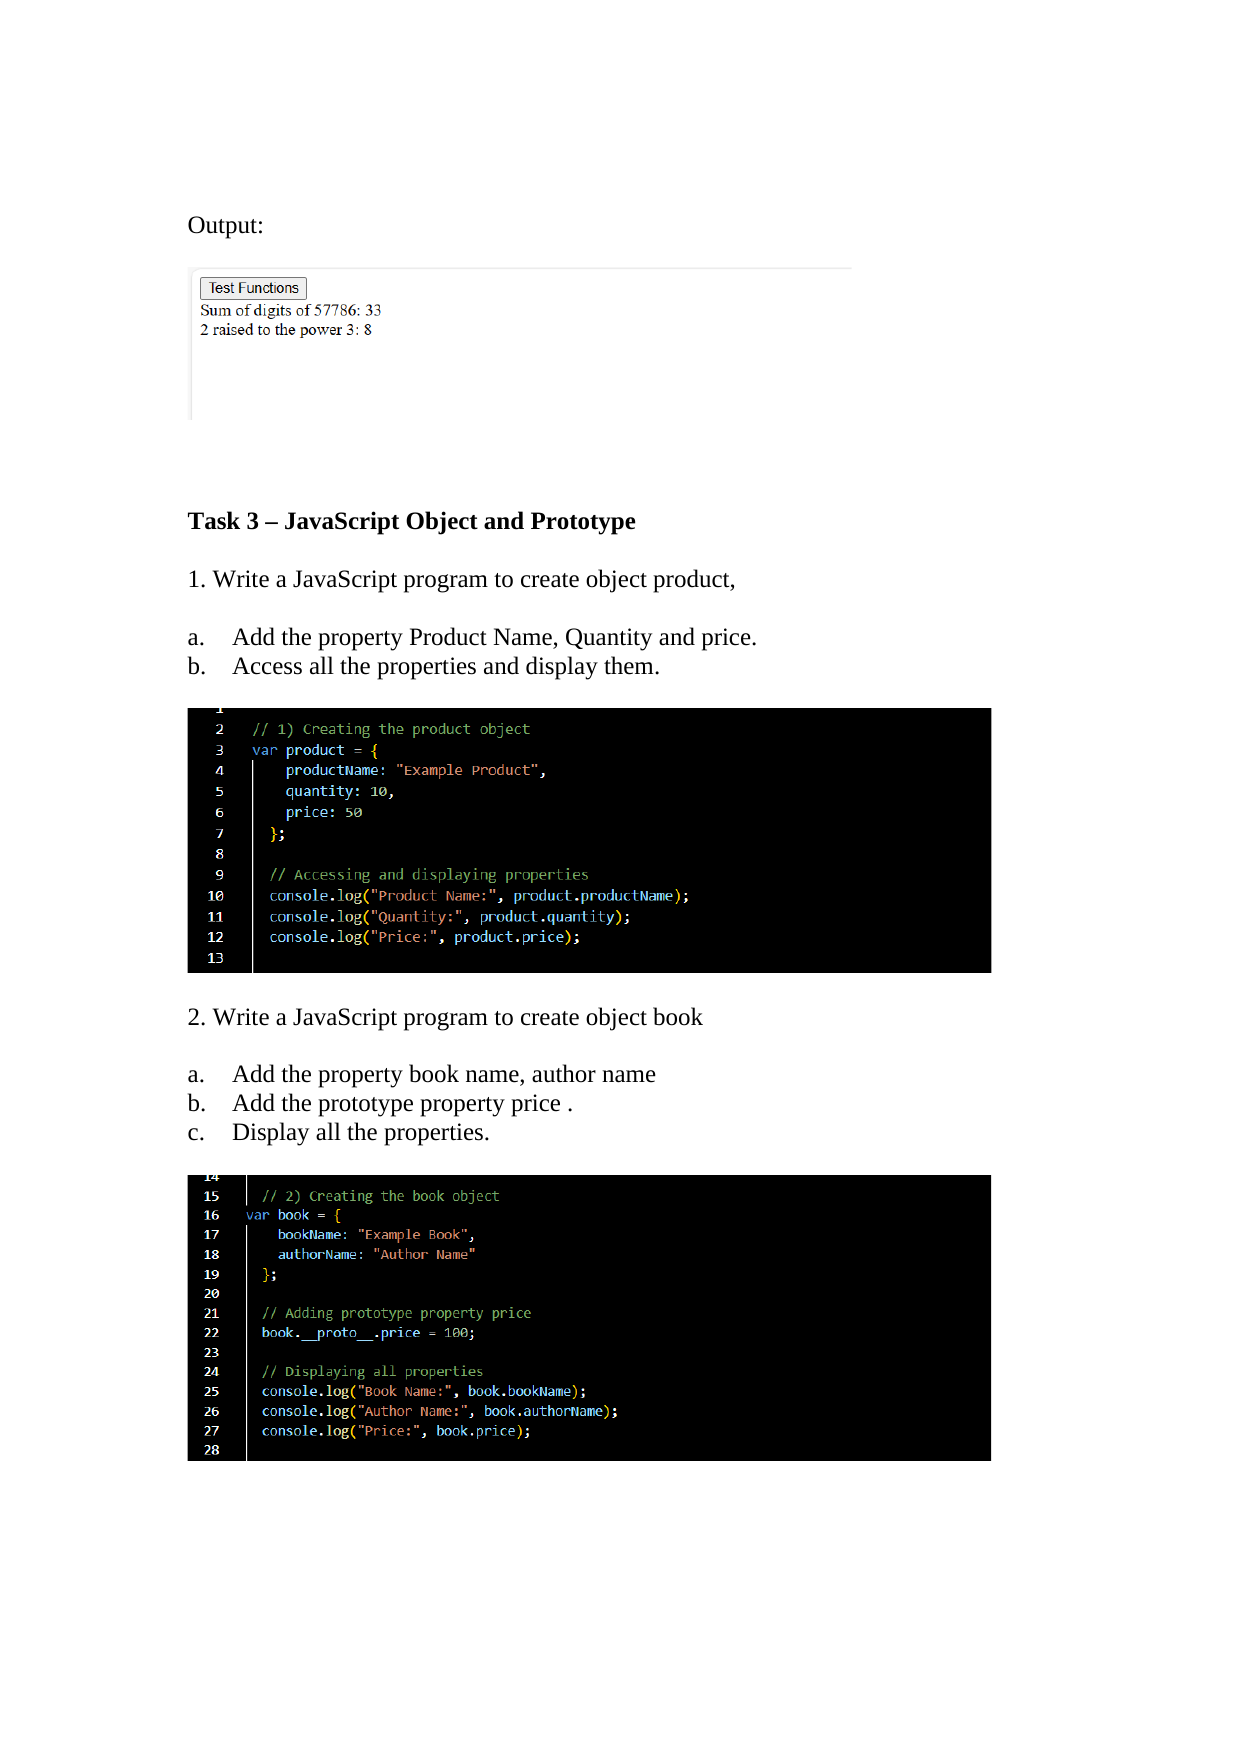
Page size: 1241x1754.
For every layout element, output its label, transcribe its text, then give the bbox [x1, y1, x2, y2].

picture [187, 708, 992, 973]
list Display all the properties. [187, 1117, 1053, 1146]
list 1. Write a JavaScript program to create object product, [187, 564, 1053, 593]
list 2. Write a JavaScript program to create object book [187, 1002, 1053, 1030]
picture [187, 267, 852, 420]
list Add the property book name, author name [187, 1059, 1053, 1088]
picture [187, 1175, 992, 1461]
list Output: [187, 210, 1053, 238]
list Access all the properties and display them. [187, 651, 1053, 680]
list Add the prototype property price . [187, 1088, 1053, 1117]
list Add the property Product Name, Quantity and price. [187, 622, 1053, 651]
list Task 3 – JavaScript Object and Prototype [187, 506, 1053, 535]
